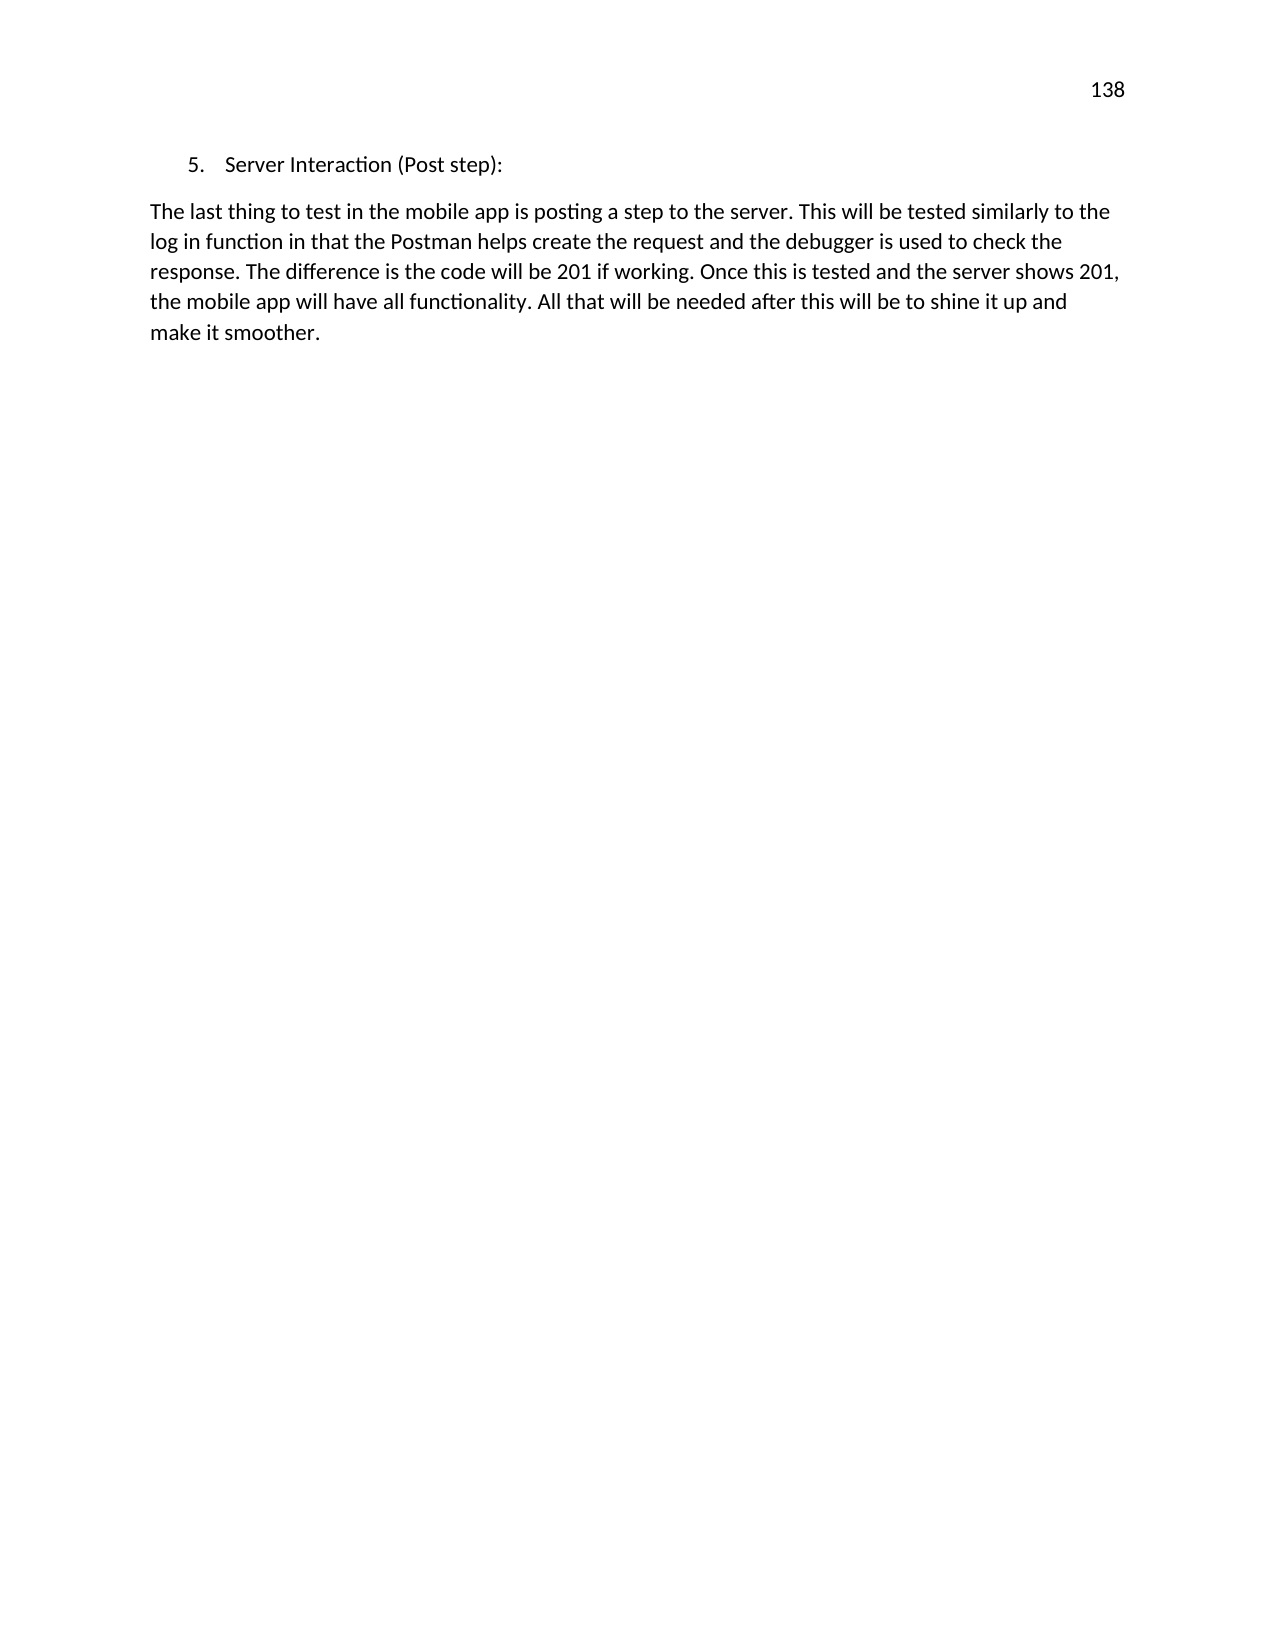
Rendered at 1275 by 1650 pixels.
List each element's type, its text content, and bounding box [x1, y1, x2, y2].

list Server Interaction (Post step): [187, 150, 1125, 178]
text The last thing to test in the mobile app is posting a step to the server. This will be tested similarly to the log in function in that the Postman helps create the request and the debugger is used to check the response. The difference is the code will be 201 if working. Once this is tested and the server shows 201, the mobile app will have all functionality. All that will be needed after this will be to shine it up and make it smoother. [150, 197, 1125, 346]
